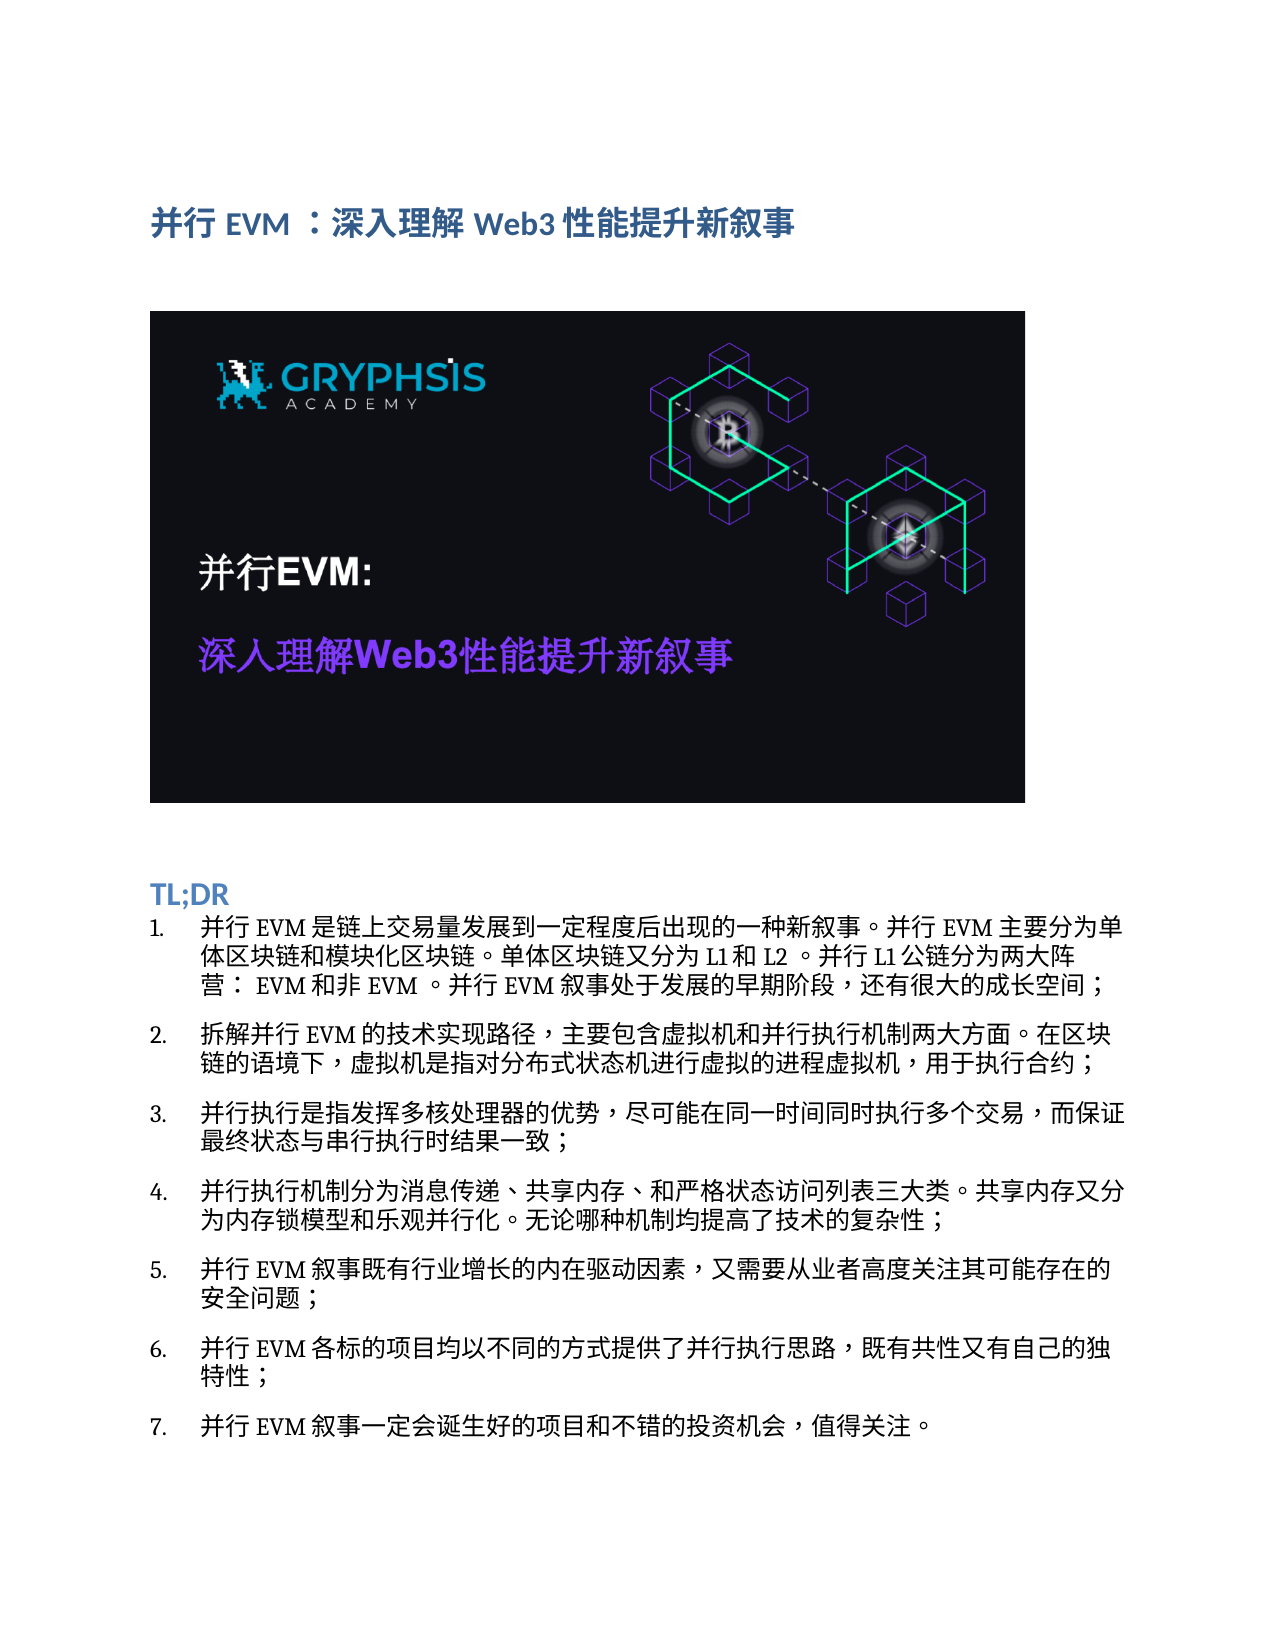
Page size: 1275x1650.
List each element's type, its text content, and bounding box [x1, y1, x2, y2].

list 并行 EVM 是链上交易量发展到一定程度后出现的一种新叙事。并行 EVM 主要分为单体区块链和模块化区块链。单体区块链又分为 L1 和 L2 。并行 L1 公链分为两大阵营： EVM 和非 EVM 。并行 EVM 叙事处于发展的早期阶段，还有很大的成长空间； [150, 914, 1125, 1000]
list 并行执行是指发挥多核处理器的优势，尽可能在同一时间同时执行多个交易，而保证最终状态与串行执行时结果一致； [150, 1099, 1125, 1157]
subtitle TL;DR [150, 873, 1125, 914]
list 并行 EVM 叙事一定会诞生好的项目和不错的投资机会，值得关注。 [150, 1413, 1125, 1442]
list 并行 EVM 各标的项目均以不同的方式提供了并行执行思路，既有共性又有自己的独特性； [150, 1334, 1125, 1392]
list 拆解并行 EVM 的技术实现路径，主要包含虚拟机和并行执行机制两大方面。在区块链的语境下，虚拟机是指对分布式状态机进行虚拟的进程虚拟机，用于执行合约； [150, 1021, 1125, 1079]
picture [150, 311, 1025, 803]
list 并行 EVM 叙事既有行业增长的内在驱动因素，又需要从业者高度关注其可能存在的安全问题； [150, 1256, 1125, 1314]
subtitle 并行 EVM ：深入理解 Web3 性能提升新叙事 [150, 200, 1125, 245]
list 并行执行机制分为消息传递、共享内存、和严格状态访问列表三大类。共享内存又分为内存锁模型和乐观并行化。无论哪种机制均提高了技术的复杂性； [150, 1178, 1125, 1235]
